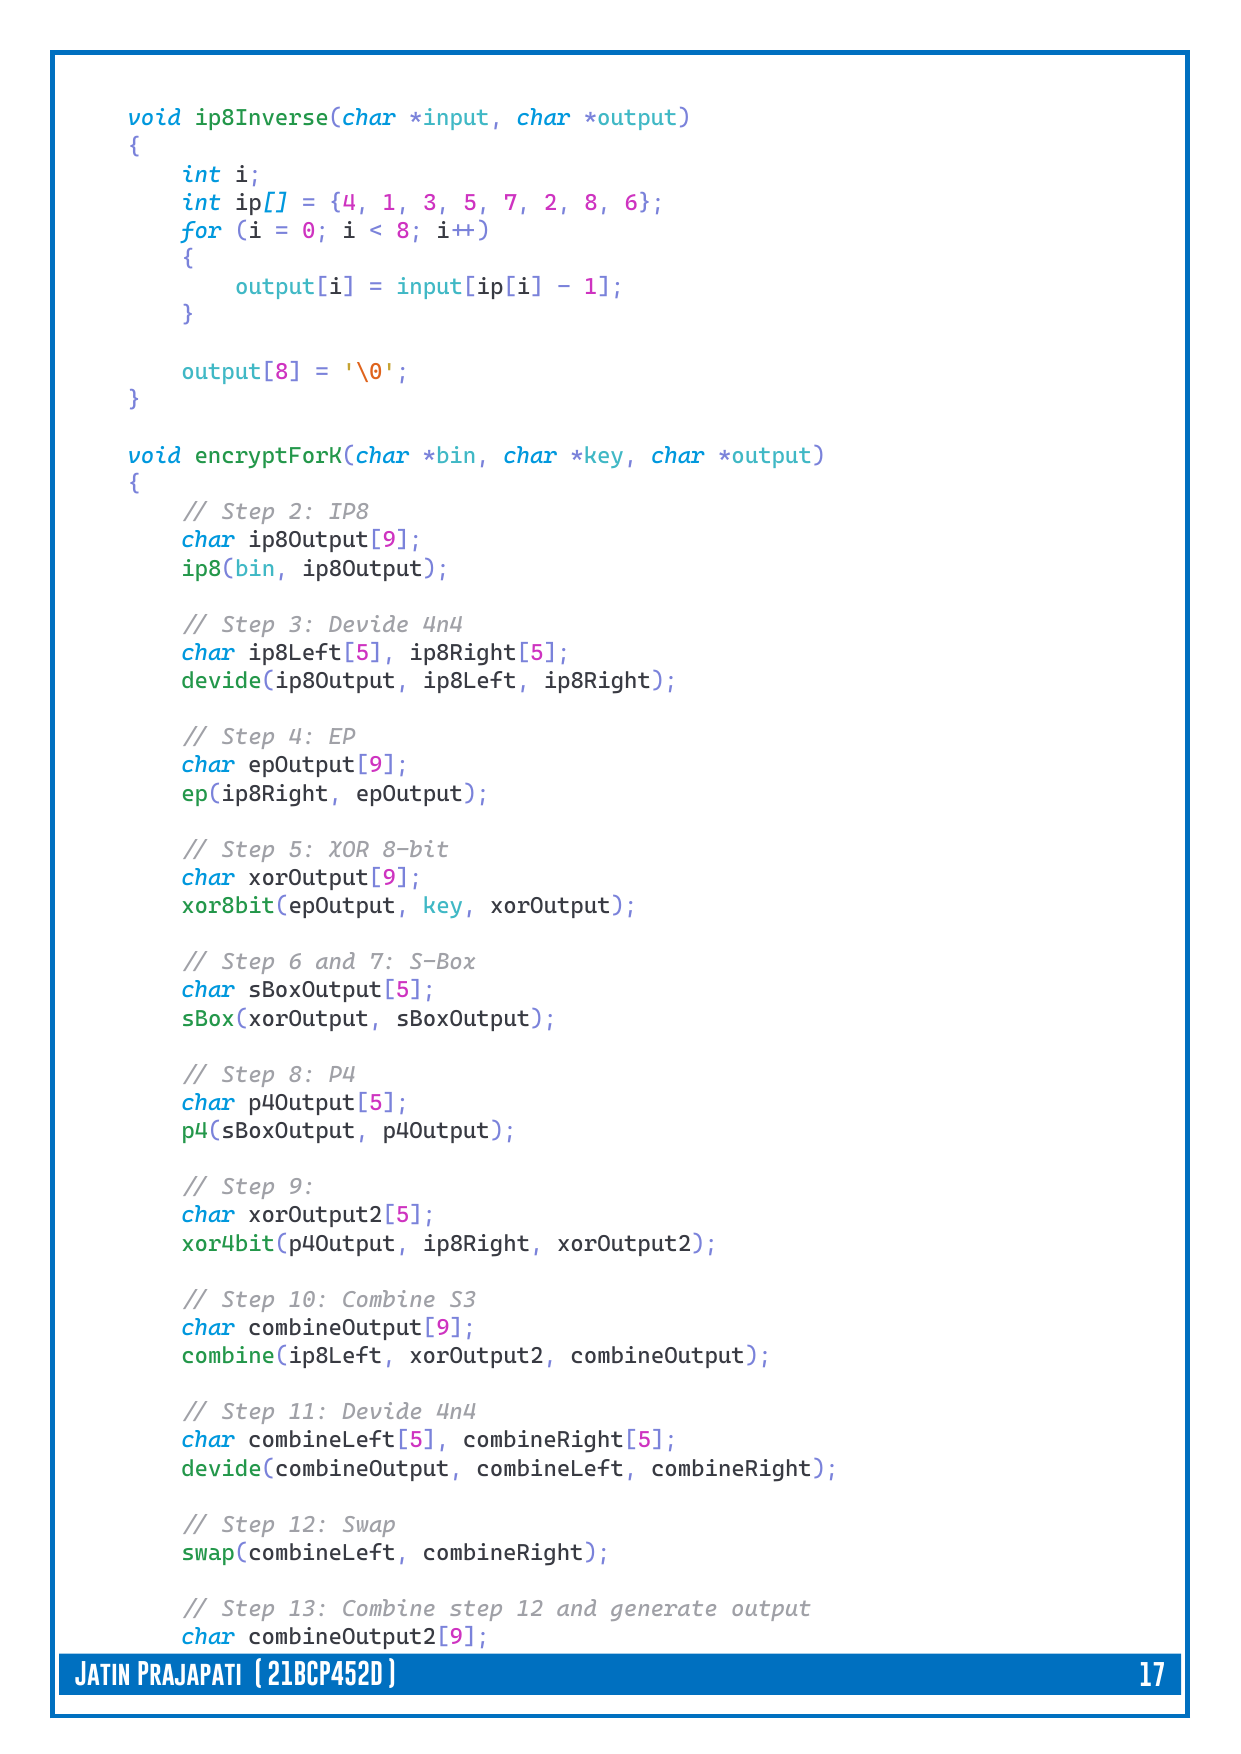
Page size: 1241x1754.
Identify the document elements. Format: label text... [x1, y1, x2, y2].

text char ip8Output[9]; [127, 525, 1165, 553]
text // Step 2: IP8 [127, 497, 1165, 525]
text void ip8Inverse(char *input, char *output) [127, 103, 1165, 131]
text for (i = 0; i < 8; i++) [127, 216, 1165, 244]
text p4(sBoxOutput, p4Output); [127, 1116, 1165, 1144]
text char combineOutput[9]; [127, 1312, 1165, 1341]
text char p4Output[5]; [127, 1087, 1165, 1116]
text { [127, 131, 1165, 159]
text ep(ip8Right, epOutput); [127, 778, 1165, 806]
text xor4bit(p4Output, ip8Right, xorOutput2); [127, 1228, 1165, 1256]
text int i; [127, 159, 1165, 187]
text char combineLeft[5], combineRight[5]; [127, 1425, 1165, 1453]
text char ip8Left[5], ip8Right[5]; [127, 637, 1165, 666]
text // Step 9: [127, 1172, 1165, 1200]
text } [127, 300, 1165, 328]
text char epOutput[9]; [127, 750, 1165, 778]
text { [127, 244, 1165, 272]
text char sBoxOutput[5]; [127, 975, 1165, 1003]
text ip8(bin, ip8Output); [127, 553, 1165, 581]
text char xorOutput2[5]; [127, 1200, 1165, 1228]
text // Step 8: P4 [127, 1059, 1165, 1087]
text output[i] = input[ip[i] - 1]; [127, 272, 1165, 300]
text // Step 3: Devide 4n4 [127, 609, 1165, 637]
text // Step 13: Combine step 12 and generate output [127, 1594, 1165, 1622]
text xor8bit(epOutput, key, xorOutput); [127, 891, 1165, 919]
text // Step 6 and 7: S-Box [127, 947, 1165, 975]
text int ip[] = {4, 1, 3, 5, 7, 2, 8, 6}; [127, 187, 1165, 216]
text sBox(xorOutput, sBoxOutput); [127, 1003, 1165, 1031]
text } [127, 384, 1165, 412]
text void encryptForK(char *bin, char *key, char *output) [127, 441, 1165, 469]
text swap(combineLeft, combineRight); [127, 1537, 1165, 1566]
text // Step 5: XOR 8-bit [127, 834, 1165, 862]
text // Step 10: Combine S3 [127, 1284, 1165, 1312]
text { [127, 469, 1165, 497]
text char xorOutput[9]; [127, 862, 1165, 891]
text char combineOutput2[9]; [127, 1622, 1165, 1650]
text // Step 4: EP [127, 722, 1165, 750]
text // Step 11: Devide 4n4 [127, 1397, 1165, 1425]
text devide(combineOutput, combineLeft, combineRight); [127, 1453, 1165, 1481]
text devide(ip8Output, ip8Left, ip8Right); [127, 666, 1165, 694]
text combine(ip8Left, xorOutput2, combineOutput); [127, 1341, 1165, 1369]
text output[8] = '\0'; [127, 356, 1165, 384]
text // Step 12: Swap [127, 1509, 1165, 1537]
